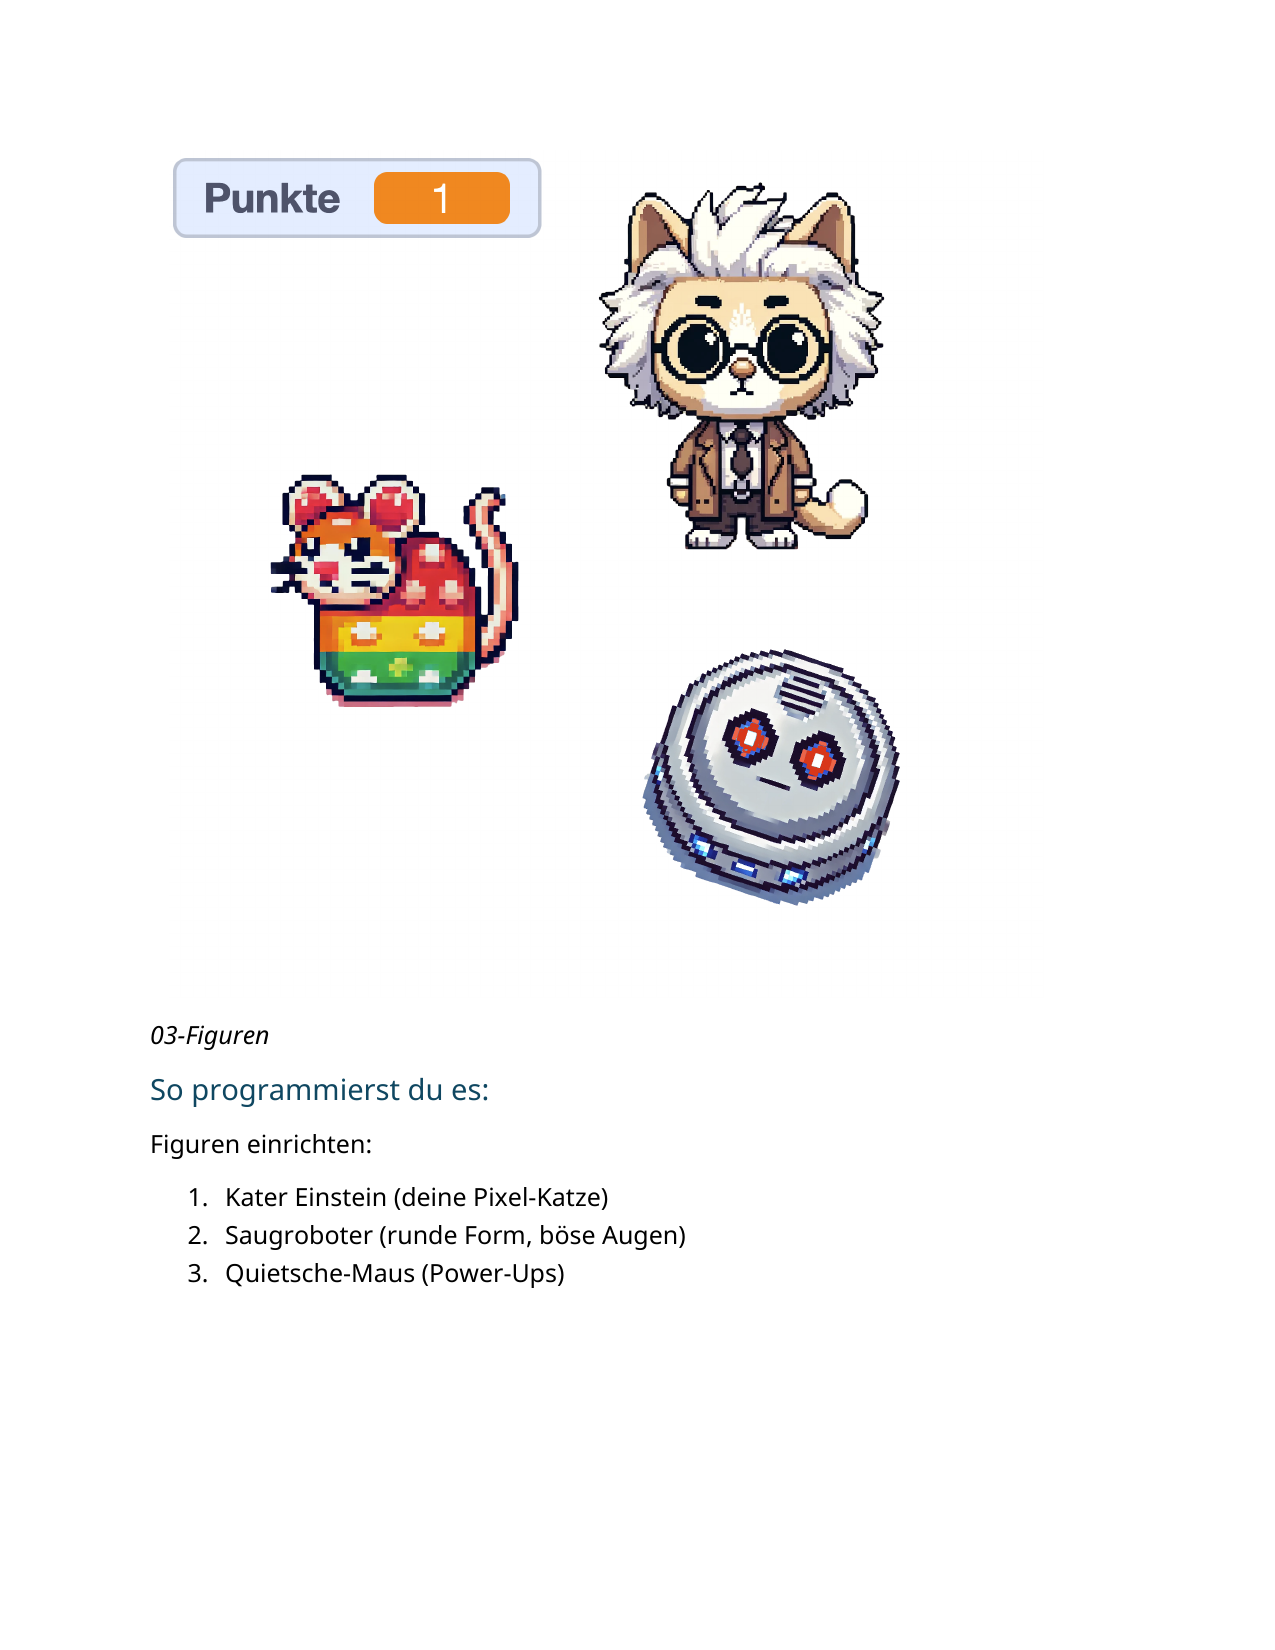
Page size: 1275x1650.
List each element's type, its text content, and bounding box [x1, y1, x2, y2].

text Figuren einrichten: [150, 1127, 1125, 1161]
subtitle So programmierst du es: [150, 1069, 1125, 1108]
list Quietsche-Maus (Power-Ups) [187, 1256, 1125, 1290]
picture [168, 150, 1044, 998]
list Saugroboter (runde Form, böse Augen) [187, 1218, 1125, 1252]
text 03-Figuren [150, 1018, 1125, 1052]
list Kater Einstein (deine Pixel-Katze) [187, 1180, 1125, 1214]
